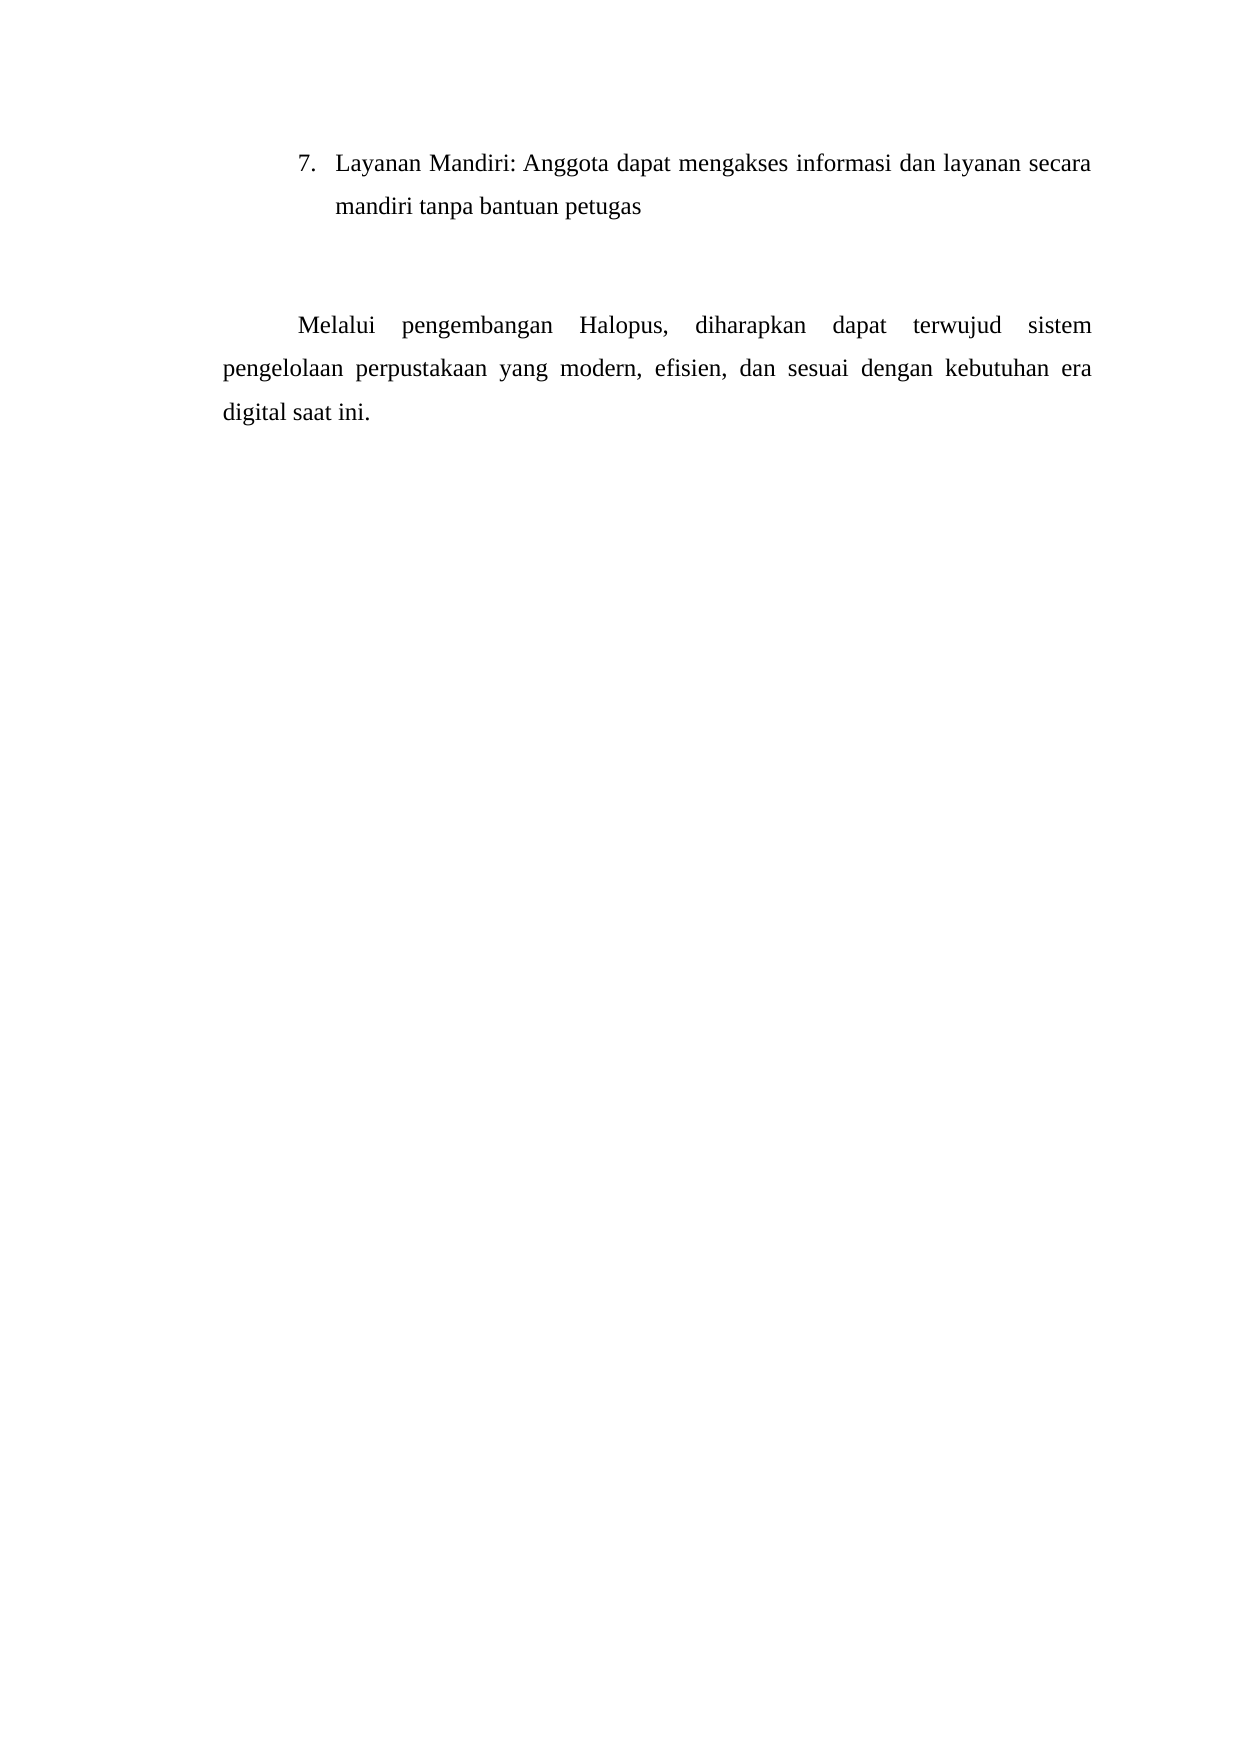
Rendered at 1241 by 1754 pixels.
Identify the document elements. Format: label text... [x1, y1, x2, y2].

list Layanan Mandiri: Anggota dapat mengakses informasi dan layanan secara mandiri tanpa bantuan petugas [298, 148, 1092, 219]
list Melalui pengembangan Halopus, diharapkan dapat terwujud sistem pengelolaan perpustakaan yang modern, efisien, dan sesuai dengan kebutuhan era digital saat ini. [223, 310, 1092, 425]
